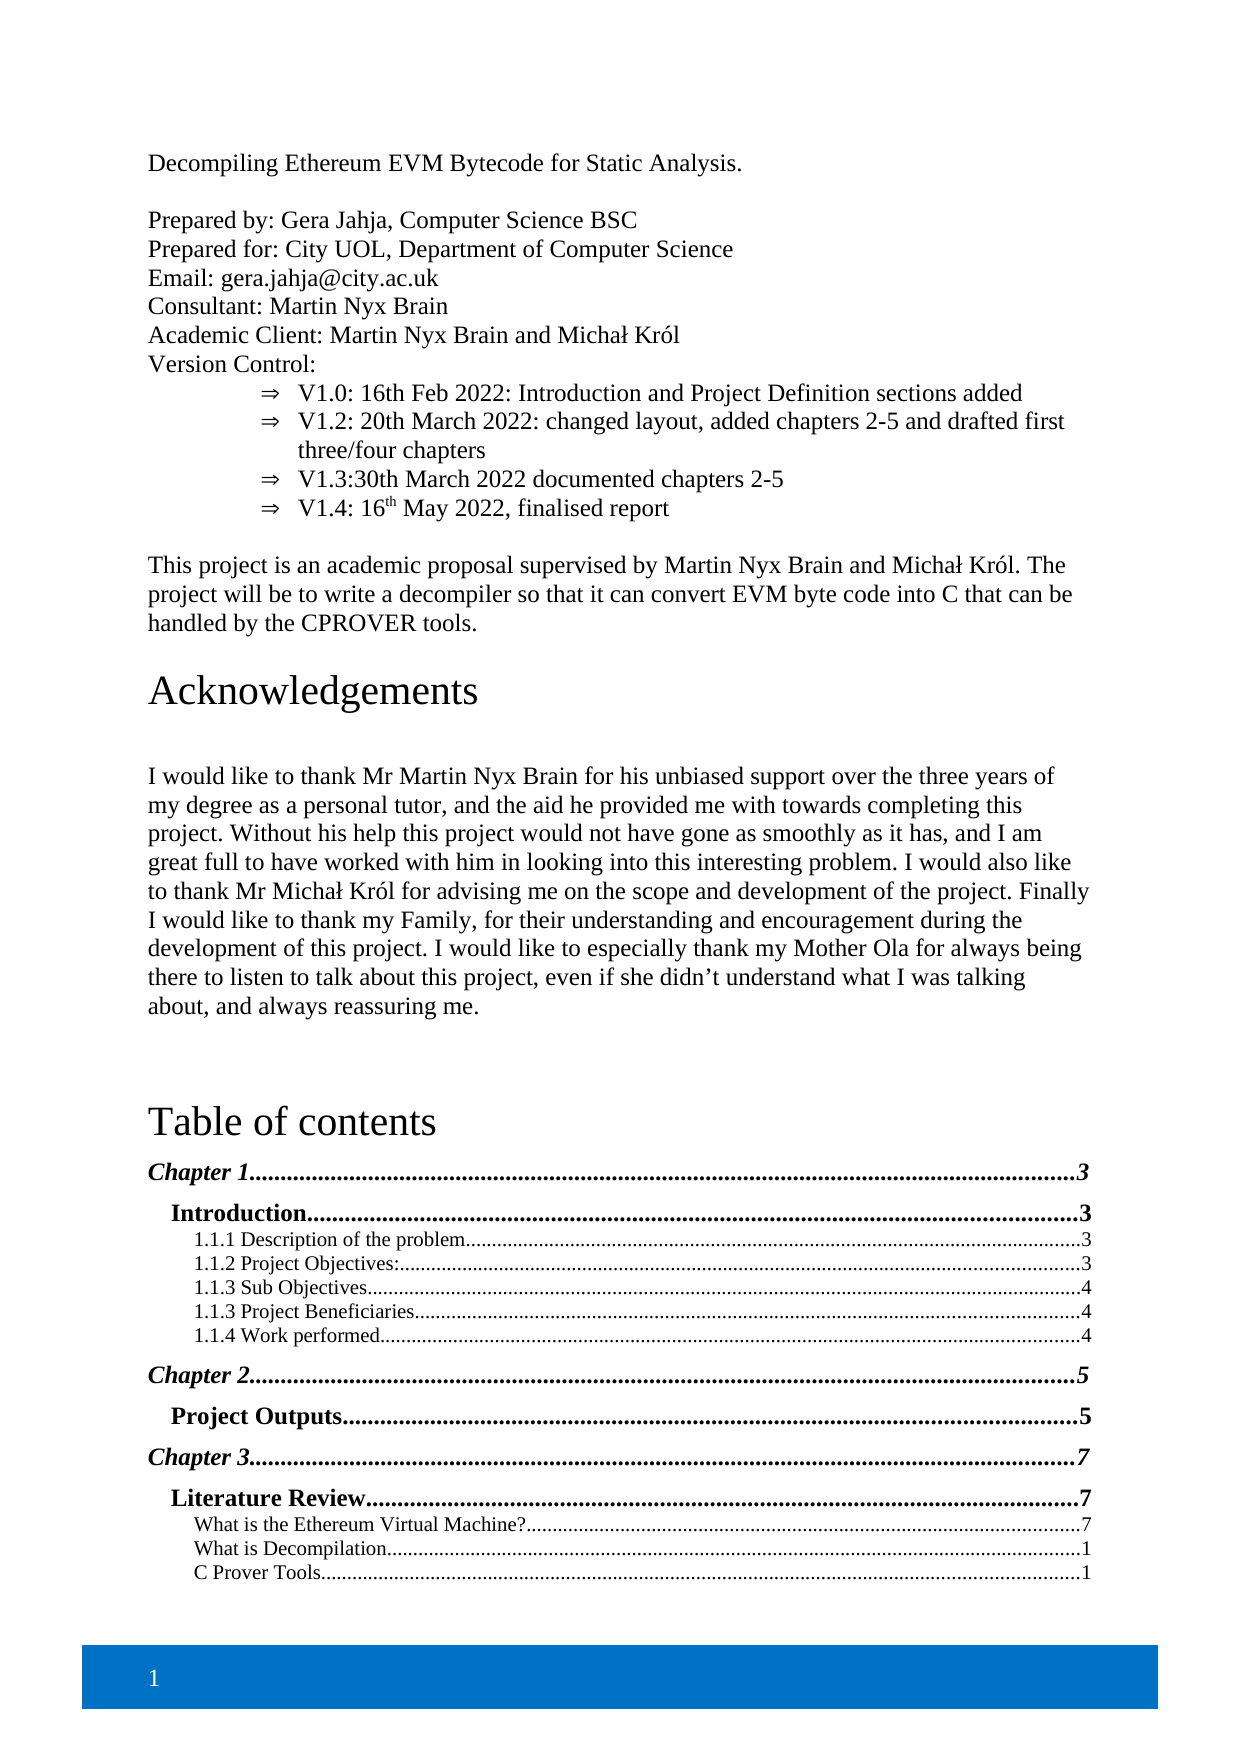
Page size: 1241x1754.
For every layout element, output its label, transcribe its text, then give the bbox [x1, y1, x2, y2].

list V1.2: 20th March 2022: changed layout, added chapters 2-5 and drafted first three/four chapters [260, 406, 1092, 464]
list V1.4: 16th May 2022, finalised report [260, 493, 1092, 521]
list V1.3:30th March 2022 documented chapters 2-5 [260, 464, 1092, 493]
text Prepared for: City UOL, Department of Computer Science [148, 234, 1092, 263]
text This project is an academic proposal supervised by Martin Nyx Brain and Michał Król. The project will be to write a decompiler so that it can convert EVM byte code into C that can be handled by the CPROVER tools. [148, 550, 1092, 636]
text Acknowledgements [148, 665, 1092, 713]
text Email: gera.jahja@city.ac.uk [148, 263, 1092, 291]
text I would like to thank Mr Martin Nyx Brain for his unbiased support over the three years of my degree as a personal tutor, and the aid he provided me with towards completing this project. Without his help this project would not have gone as smoothly as it has, and I am great full to have worked with him in looking into this interesting problem. I would also like to thank Mr Michał Król for advising me on the scope and development of the project. Finally I would like to thank my Family, for their understanding and encouragement during the development of this project. I would like to especially thank my Mother Ola for always being there to listen to talk about this project, even if she didn’t understand what I was talking about, and always reassuring me. [148, 761, 1092, 1020]
text Version Control: [148, 349, 1092, 378]
list V1.0: 16th Feb 2022: Introduction and Project Definition sections added [260, 378, 1092, 406]
text Prepared by: Gera Jahja, Computer Science BSc [148, 205, 1092, 234]
text Academic Client: Martin Nyx Brain and Michał Król [148, 320, 1092, 349]
text Consultant: Martin Nyx Brain [148, 291, 1092, 320]
